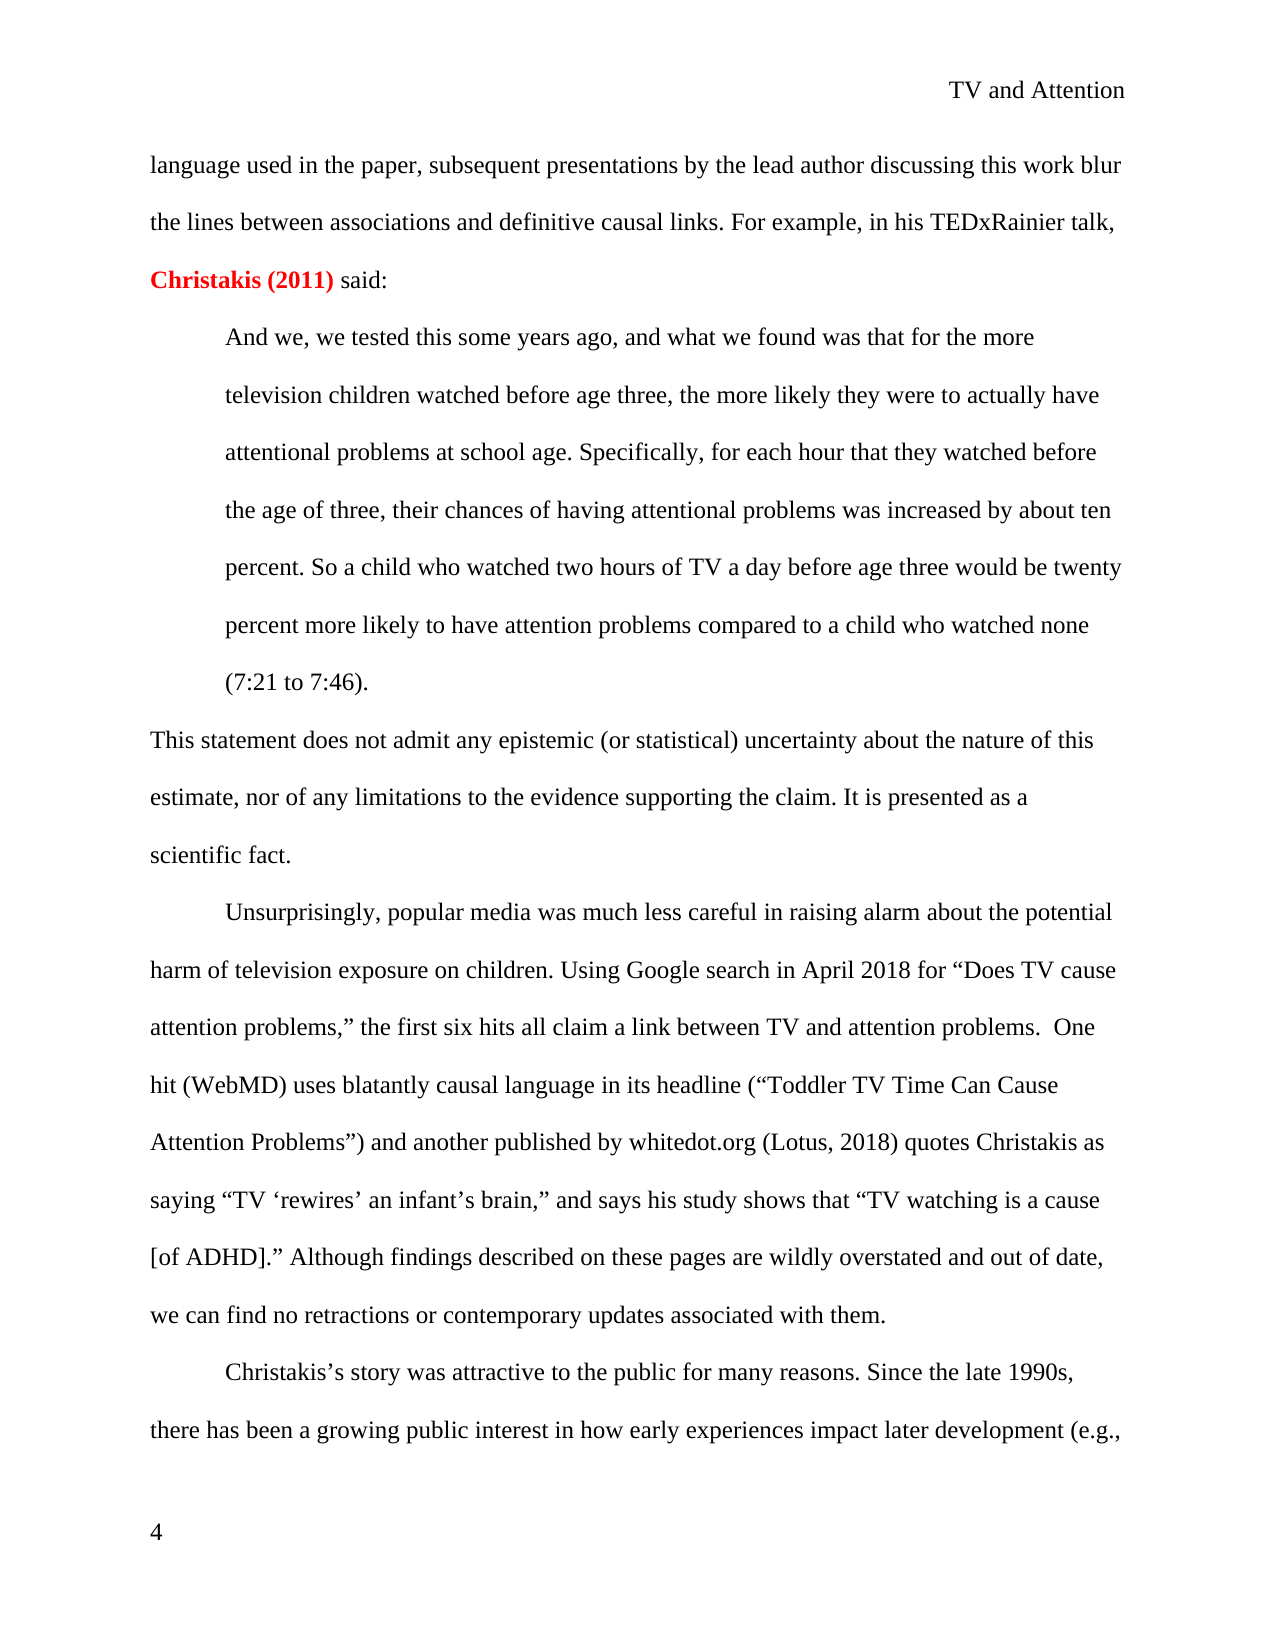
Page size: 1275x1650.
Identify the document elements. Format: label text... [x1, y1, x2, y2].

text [150, 1357, 1125, 1444]
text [150, 150, 1125, 294]
text . Using Google search in April 2018 for “Does TV cause attention problems,” the first six hits all claim a link between TV and attention problems. One hit (WebMD) uses blatantly causal language in its headline (“Toddler TV Time Can Cause Attention Problems”) and another published by whitedot.org (Lotus, 2018) quotes Christakis as saying “TV ‘rewires’ an infant’s brain,” and says his study shows that “TV watching is a cause [of ADHD].” Although findings described on these pages are wildly overstated and out of date, we can find retractions associated with them. [150, 897, 1125, 1329]
